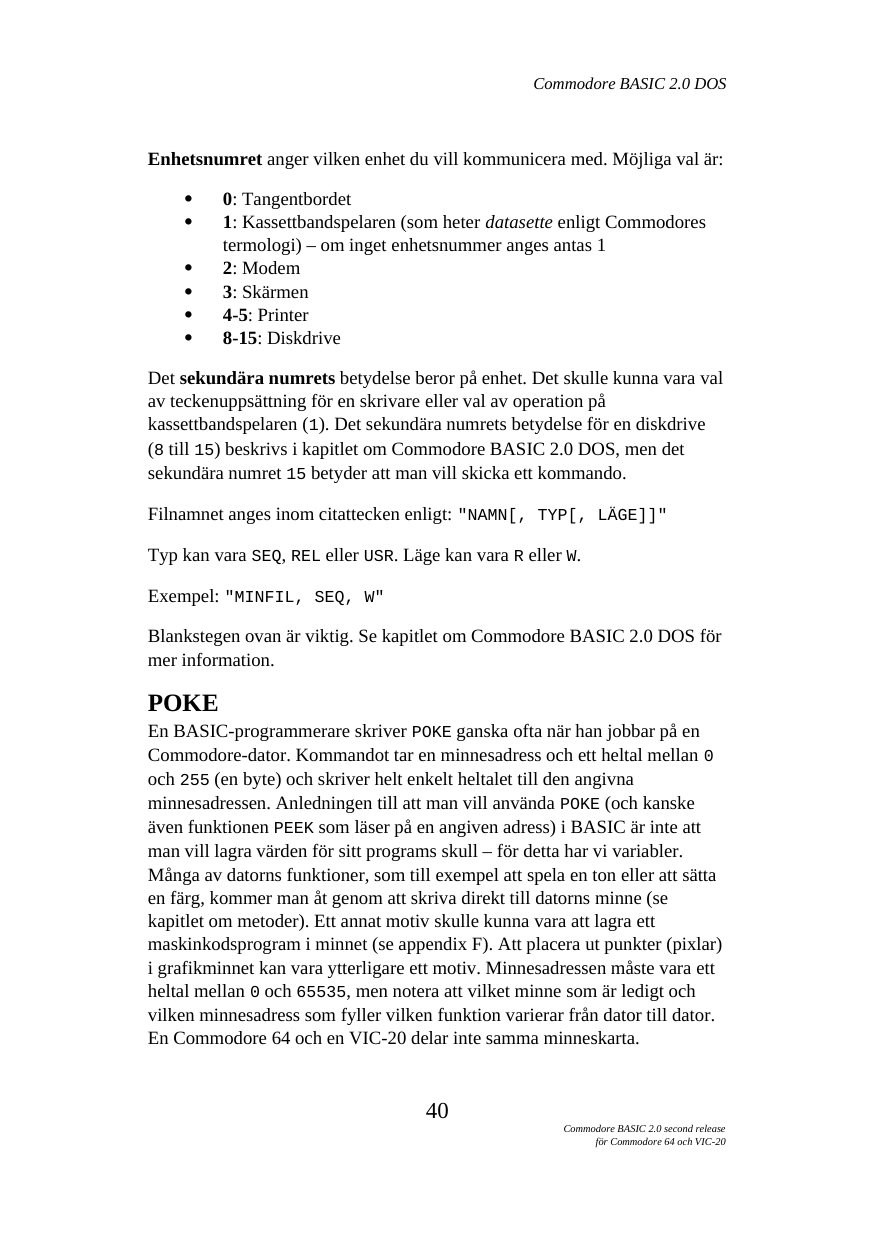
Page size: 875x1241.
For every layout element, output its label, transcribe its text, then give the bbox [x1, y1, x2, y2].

subtitle POKE [148, 688, 726, 717]
list 0: Tangentbordet [185, 188, 726, 209]
text Filnamnet anges inom citattecken enligt: "NAMN[, TYP[, LÄGE]]" [148, 503, 726, 525]
list 8-15: Diskdrive [185, 327, 726, 348]
text Blankstegen ovan är viktig. Se kapitlet om Commodore BASIC 2.0 DOS för mer information. [148, 625, 726, 670]
text Det sekundära numrets betydelse beror på enhet. Det skulle kunna vara val av teckenuppsättning för en skrivare eller val av operation på kassettbandspelaren (1). Det sekundära numrets betydelse för en diskdrive (8 till 15) beskrivs i kapitlet om Commodore BASIC 2.0 DOS, men det sekundära numret 15 betyder att man vill skicka ett kommando. [148, 367, 726, 484]
list 1: Kassettbandspelaren (som heter datasette enligt Commodores termologi) – om inget enhetsnummer anges antas 1 [185, 211, 726, 256]
text Typ kan vara SEQ, REL eller USR. Läge kan vara R eller W. [148, 543, 726, 566]
text Enhetsnumret anger vilken enhet du vill kommunicera med. Möjliga val är: [148, 148, 726, 169]
list 2: Modem [185, 257, 726, 279]
text En BASIC-programmerare skriver POKE ganska ofta när han jobbar på en Commodore-dator. Kommandot tar en minnesadress och ett heltal mellan 0 och 255 (en byte) och skriver helt enkelt heltalet till den angivna minnesadressen. Anledningen till att man vill använda POKE (och kanske även funktionen PEEK som läser på en angiven adress) i BASIC är inte att man vill lagra värden för sitt programs skull – för detta har vi variabler. Många av datorns funktioner, som till exempel att spela en ton eller att sätta en färg, kommer man åt genom att skriva direkt till datorns minne (se kapitlet om metoder). Ett annat motiv skulle kunna vara att lagra ett maskinkodsprogram i minnet (se appendix F). Att placera ut punkter (pixlar) i grafikminnet kan vara ytterligare ett motiv. Minnesadressen måste vara ett heltal mellan 0 och 65535, men notera att vilket minne som är ledigt och vilken minnesadress som fyller vilken funktion varierar från dator till dator. En Commodore 64 och en VIC-20 delar inte samma minneskarta. [148, 719, 726, 1049]
text Exempel: "MINFIL, SEQ, W" [148, 584, 726, 607]
list 3: Skärmen [185, 281, 726, 302]
list 4-5: Printer [185, 304, 726, 325]
